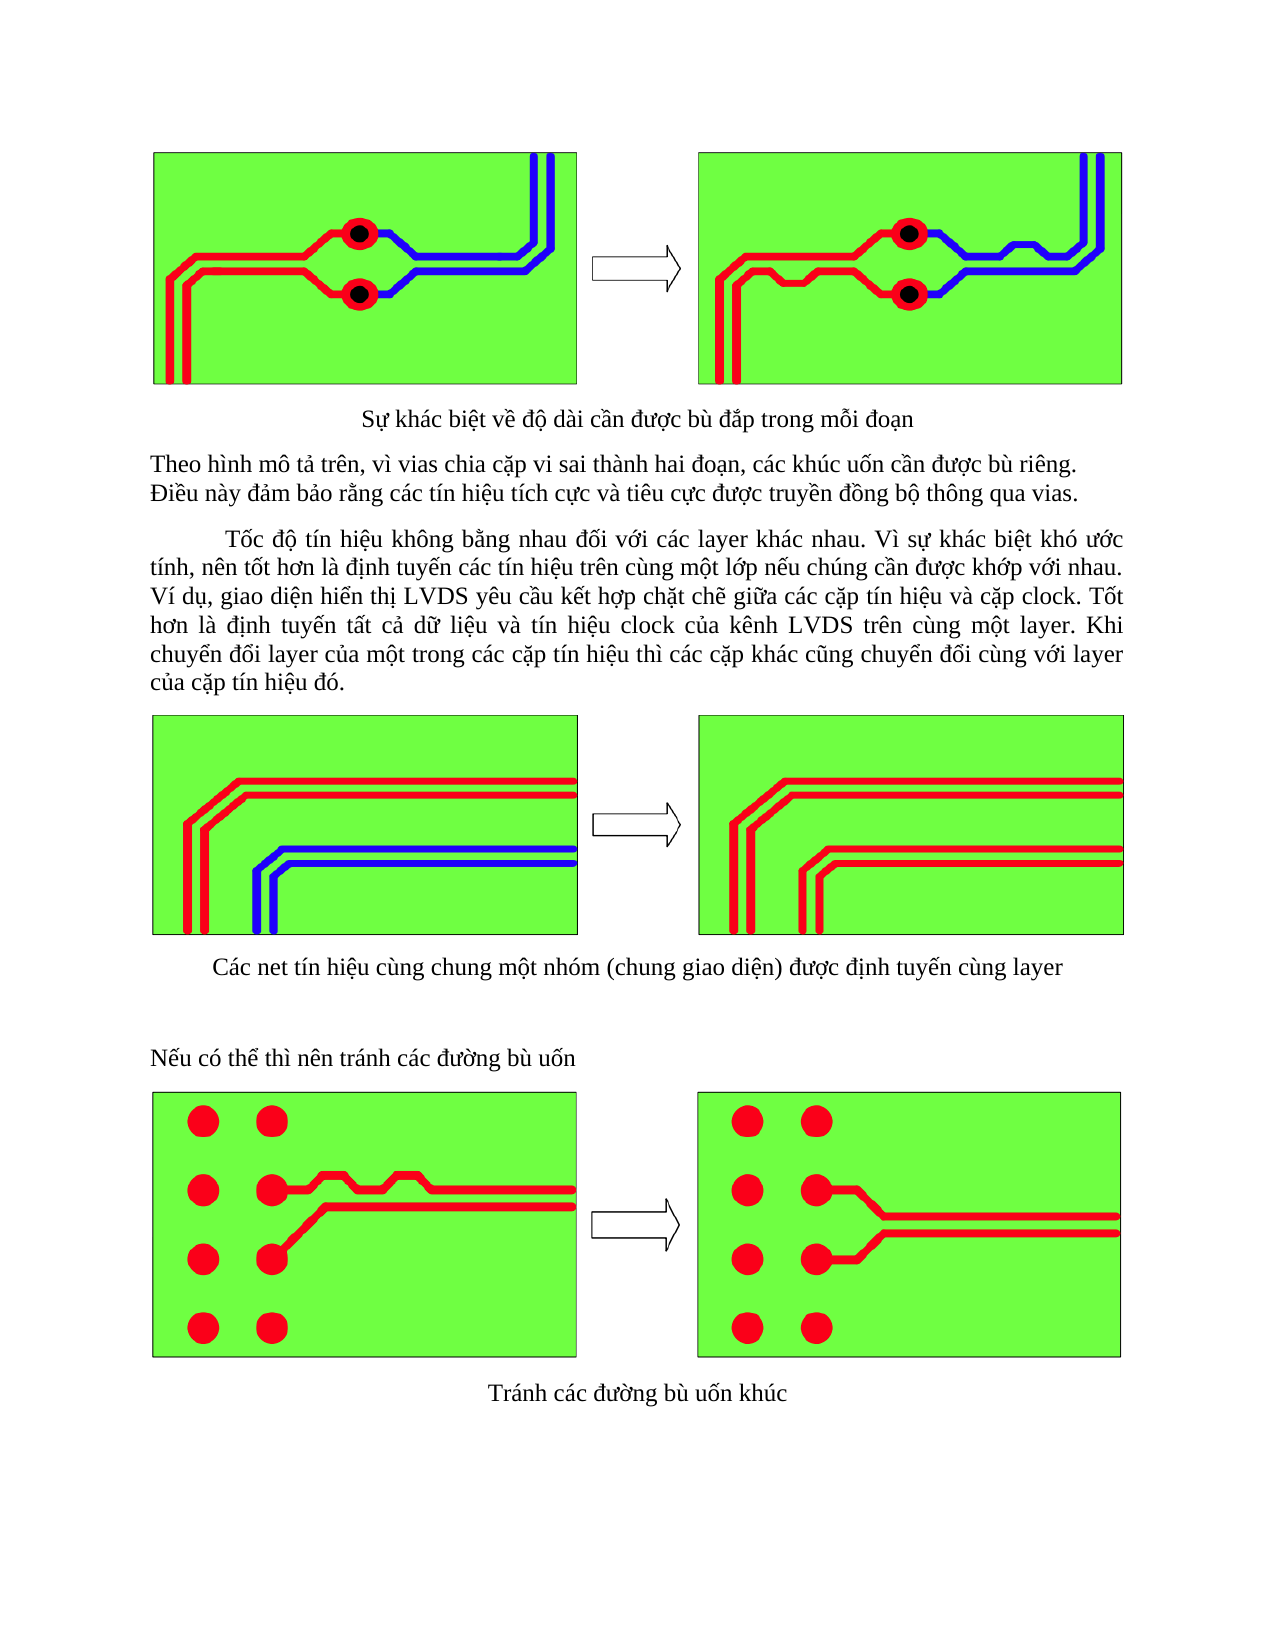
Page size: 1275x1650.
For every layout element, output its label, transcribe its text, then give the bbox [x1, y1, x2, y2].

picture [150, 712, 1125, 936]
picture [150, 1088, 1125, 1362]
text Sự khác biệt về độ dài cần được bù đắp trong mỗi đoạn [150, 404, 1125, 433]
text Theo hình mô tả trên, vì vias chia cặp vi sai thành hai đoạn, các khúc uốn cần được bù riêng. Điều này đảm bảo rằng các tín hiệu tích cực và tiêu cực được truyền đồng bộ thông qua vias. [150, 449, 1125, 507]
text Các net tín hiệu cùng chung một nhóm (chung giao diện) được định tuyến cùng layer [150, 952, 1125, 981]
text Tốc độ tín hiệu không bằng nhau đối với các layer khác nhau. Vì sự khác biệt khó ước tính, nên tốt hơn là định tuyến các tín hiệu trên cùng một lớp nếu chúng cần được khớp với nhau. Ví dụ, giao diện hiển thị LVDS yêu cầu kết hợp chặt chẽ giữa các cặp tín hiệu và cặp clock. Tốt hơn là định tuyến tất cả dữ liệu và tín hiệu clock của kênh LVDS trên cùng một layer. Khi chuyển đổi layer của một trong các cặp tín hiệu thì các cặp khác cũng chuyển đổi cùng với layer của cặp tín hiệu đó. [150, 524, 1125, 696]
text Nếu có thể thì nên tránh các đường bù uốn [150, 1043, 1125, 1072]
picture [150, 150, 1125, 388]
text Tránh các đường bù uốn khúc [150, 1378, 1125, 1407]
